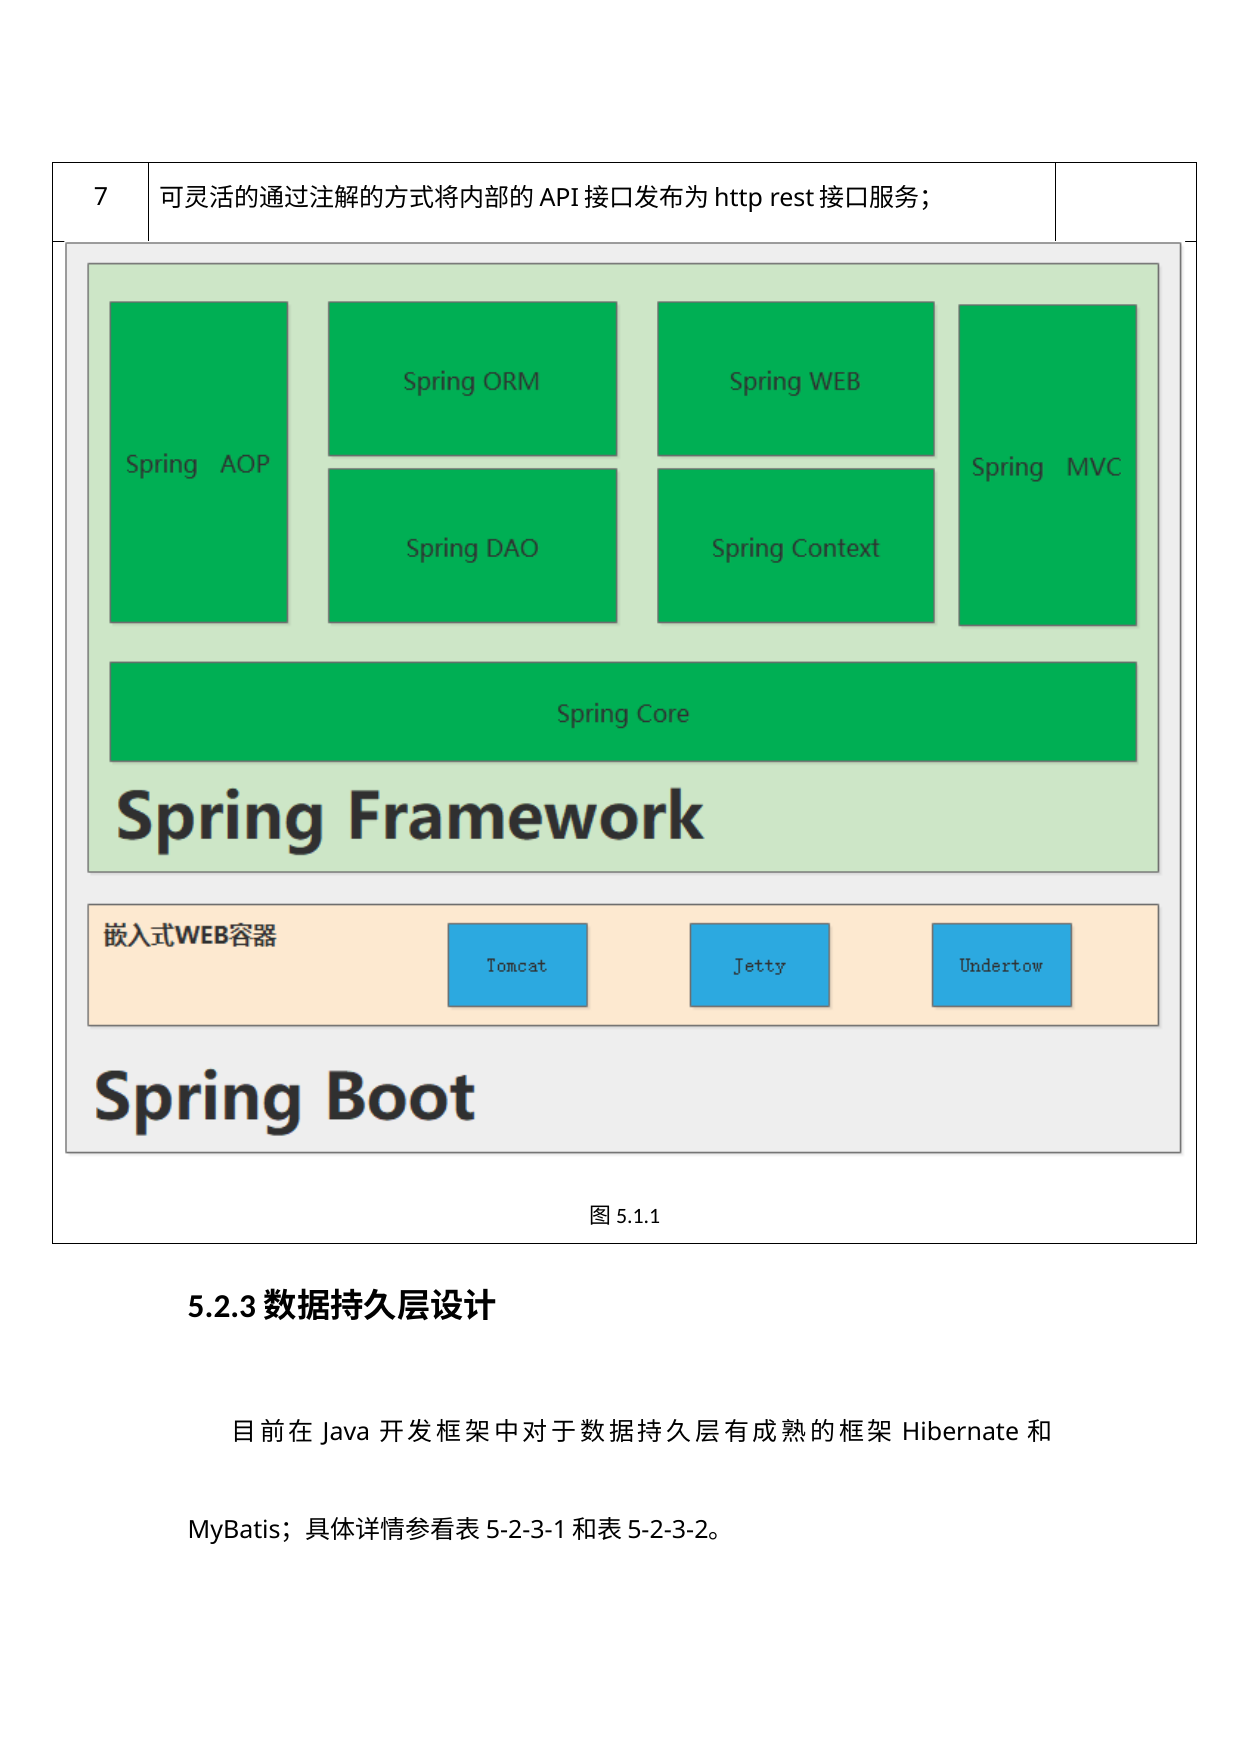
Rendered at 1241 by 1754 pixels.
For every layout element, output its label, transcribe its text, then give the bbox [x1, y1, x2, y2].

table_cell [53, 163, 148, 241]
text 目前在Java开发框架中对于数据持久层有成熟的框架Hibernate和MyBatis；具体详情参看表5-2-3-1和表5-2-3-2。 [187, 1397, 1053, 1560]
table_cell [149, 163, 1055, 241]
subtitle 5.2.3 数据持久层设计 [187, 1271, 1053, 1336]
picture [64, 241, 1186, 1158]
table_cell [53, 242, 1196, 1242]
